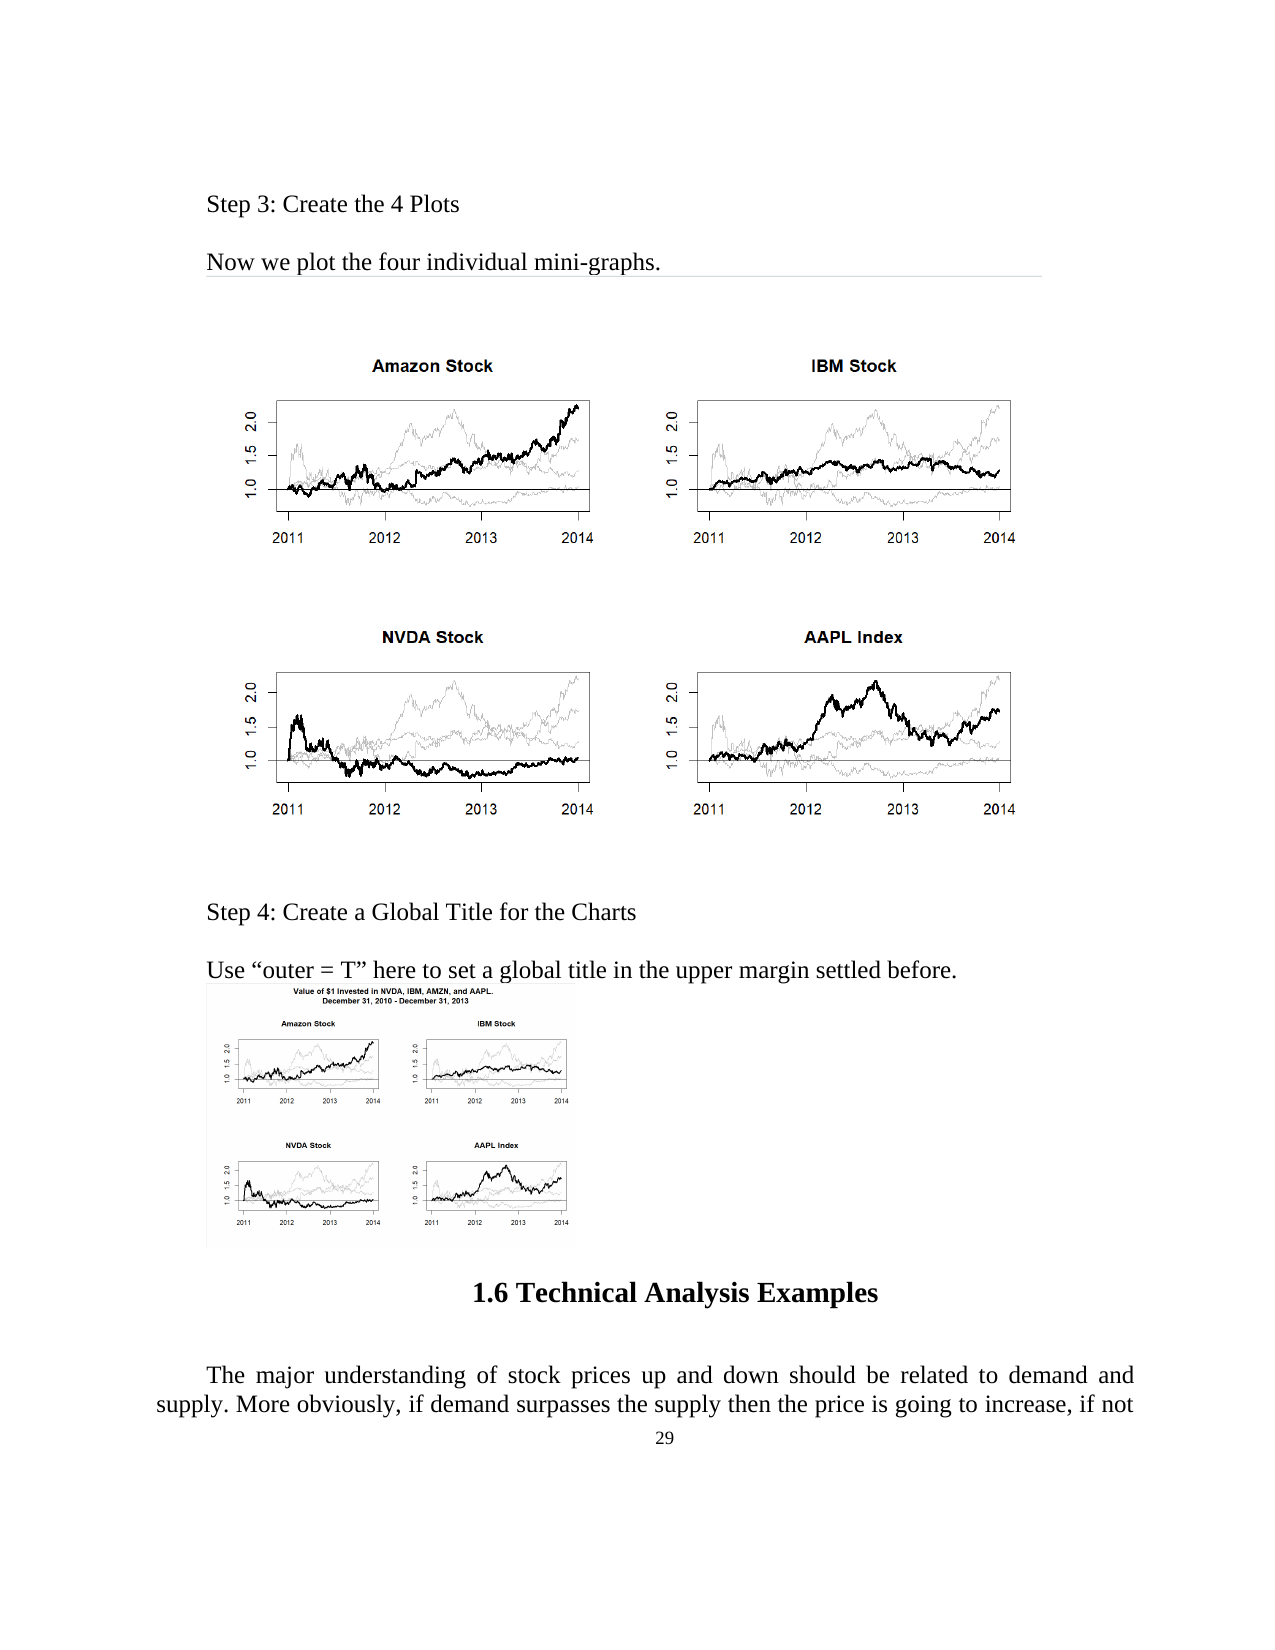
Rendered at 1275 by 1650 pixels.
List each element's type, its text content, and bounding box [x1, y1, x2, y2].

picture [206, 275, 1043, 869]
picture [206, 983, 575, 1249]
text Now we plot the four individual mini-graphs. [156, 247, 1135, 276]
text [156, 1360, 1135, 1418]
subtitle 1.6 Technical Analysis Examples [156, 1275, 1135, 1309]
text Step 3: Create the 4 Plots [156, 189, 1135, 218]
text Use “outer = T” here to set a global title in the upper margin settled before. [156, 955, 1135, 983]
text Step 4: Create a Global Title for the Charts [156, 897, 1135, 926]
